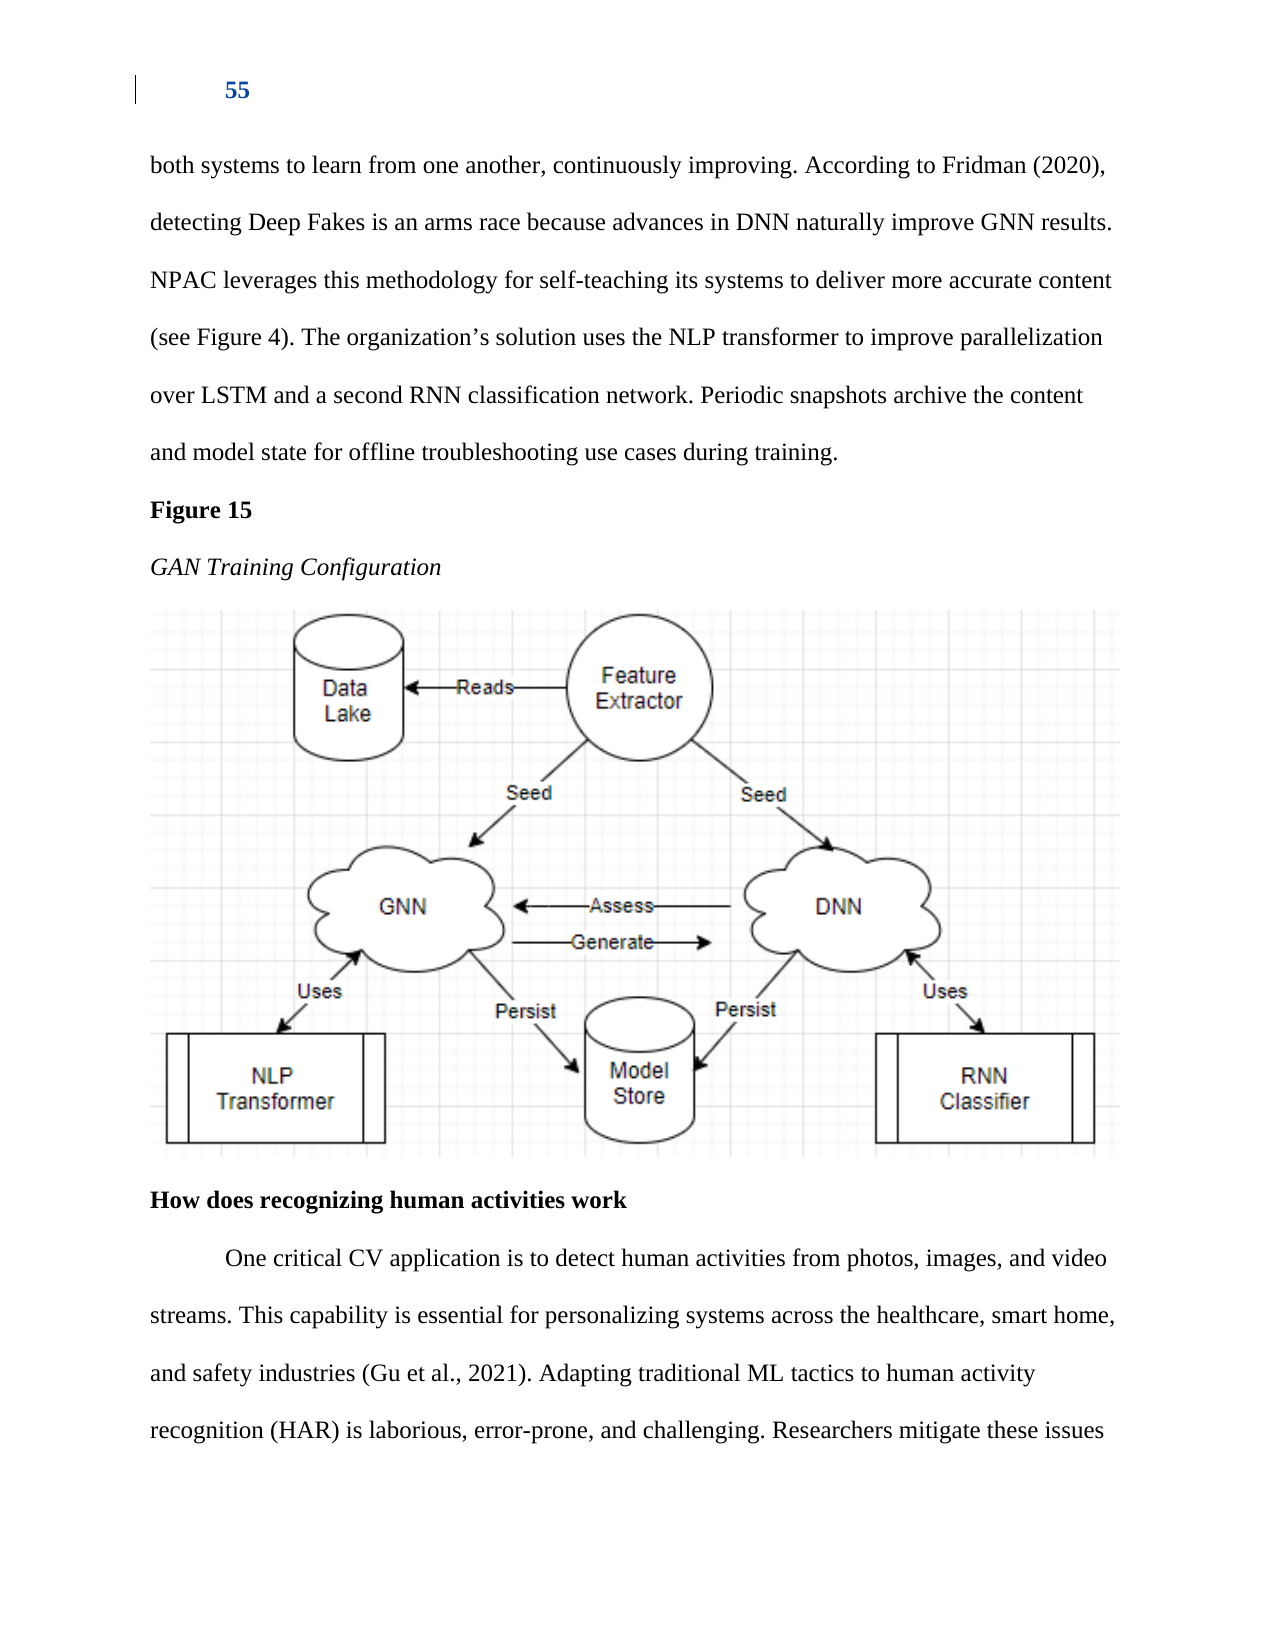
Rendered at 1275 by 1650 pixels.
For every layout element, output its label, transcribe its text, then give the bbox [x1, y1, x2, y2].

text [150, 150, 1125, 466]
subtitle How does recognizing human activities work [150, 1186, 1125, 1214]
picture [150, 610, 1121, 1157]
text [150, 1243, 1125, 1444]
